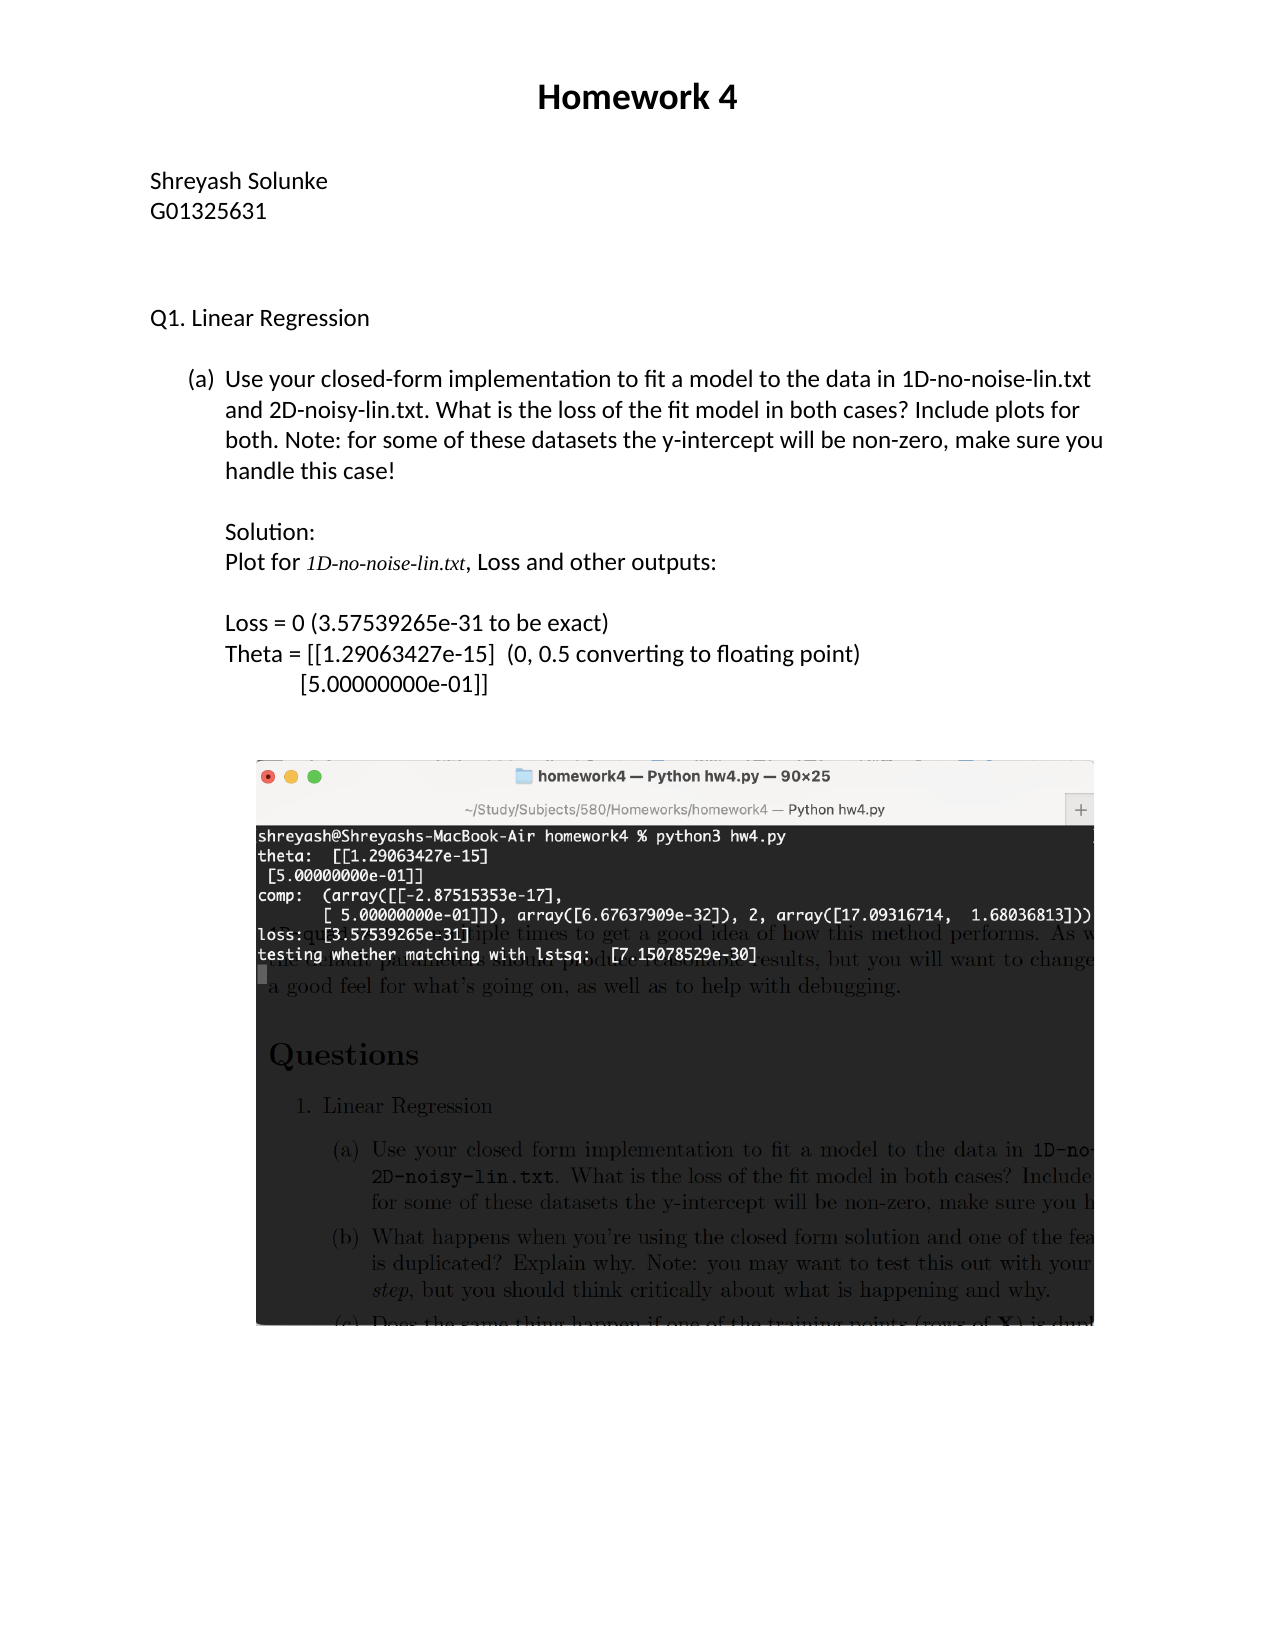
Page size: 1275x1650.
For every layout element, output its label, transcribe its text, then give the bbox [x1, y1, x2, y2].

list Use your closed-form implementation to fit a model to the data in 1D-no-noise-lin.txt and 2D-noisy-lin.txt. What is the loss of the fit model in both cases? Include plots for both. Note: for some of these datasets the y-intercept will be non-zero, make sure you handle this case! Solution: [187, 363, 1125, 546]
text Q1. Linear Regression [150, 302, 1125, 333]
list Loss = 0 (3.57539265e-31 to be exact) [225, 607, 1125, 638]
list [5.00000000e-01]] [225, 668, 1125, 699]
text Homework 4 [150, 73, 1125, 119]
text Plot for 1D-no-noise-lin.txt, Loss and other outputs: [187, 546, 1125, 577]
picture [256, 760, 1095, 1326]
text Shreyash Solunke G01325631 [150, 165, 1125, 226]
list Theta = [[1.29063427e-15] (0, 0.5 converting to floating point) [225, 638, 1125, 668]
